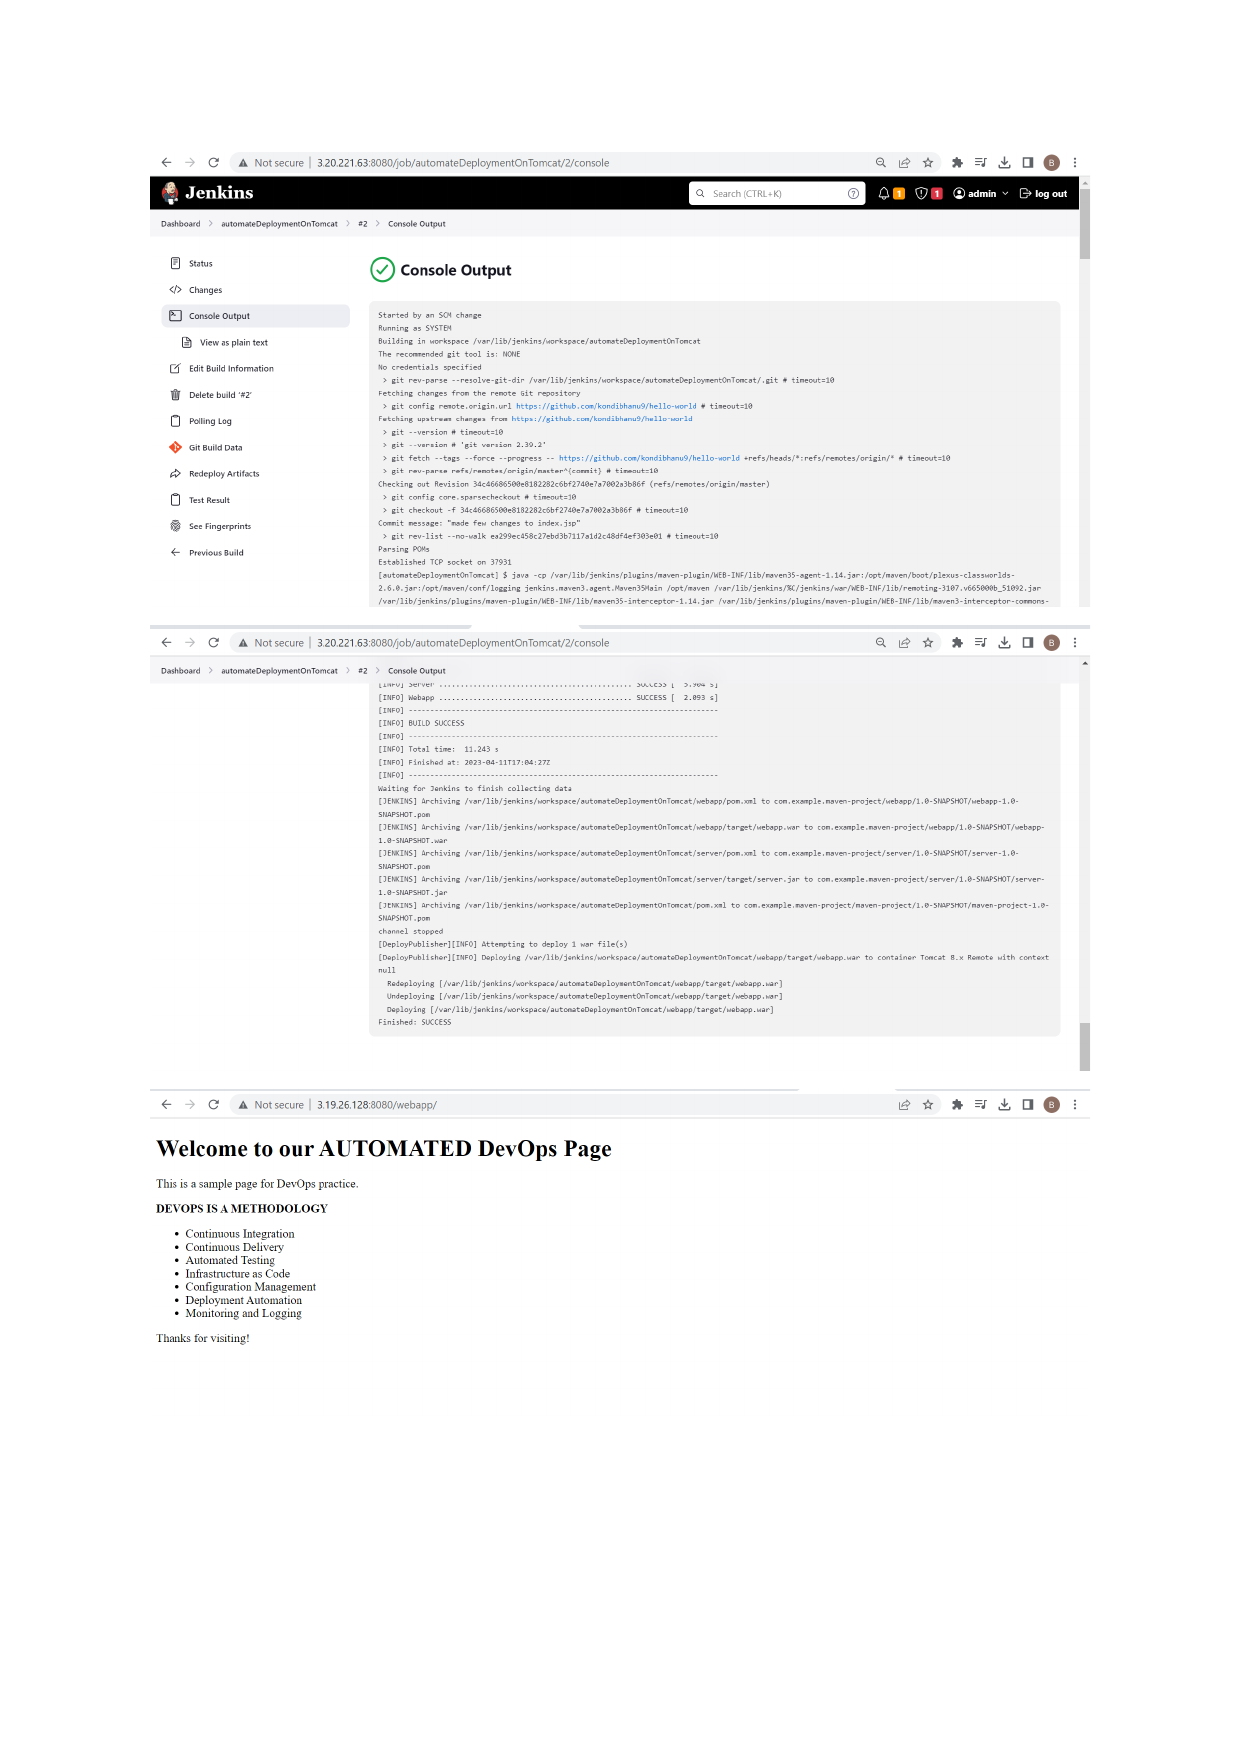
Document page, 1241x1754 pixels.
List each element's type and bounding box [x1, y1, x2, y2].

picture [150, 625, 1091, 1071]
picture [150, 150, 1091, 607]
picture [150, 1089, 1091, 1416]
